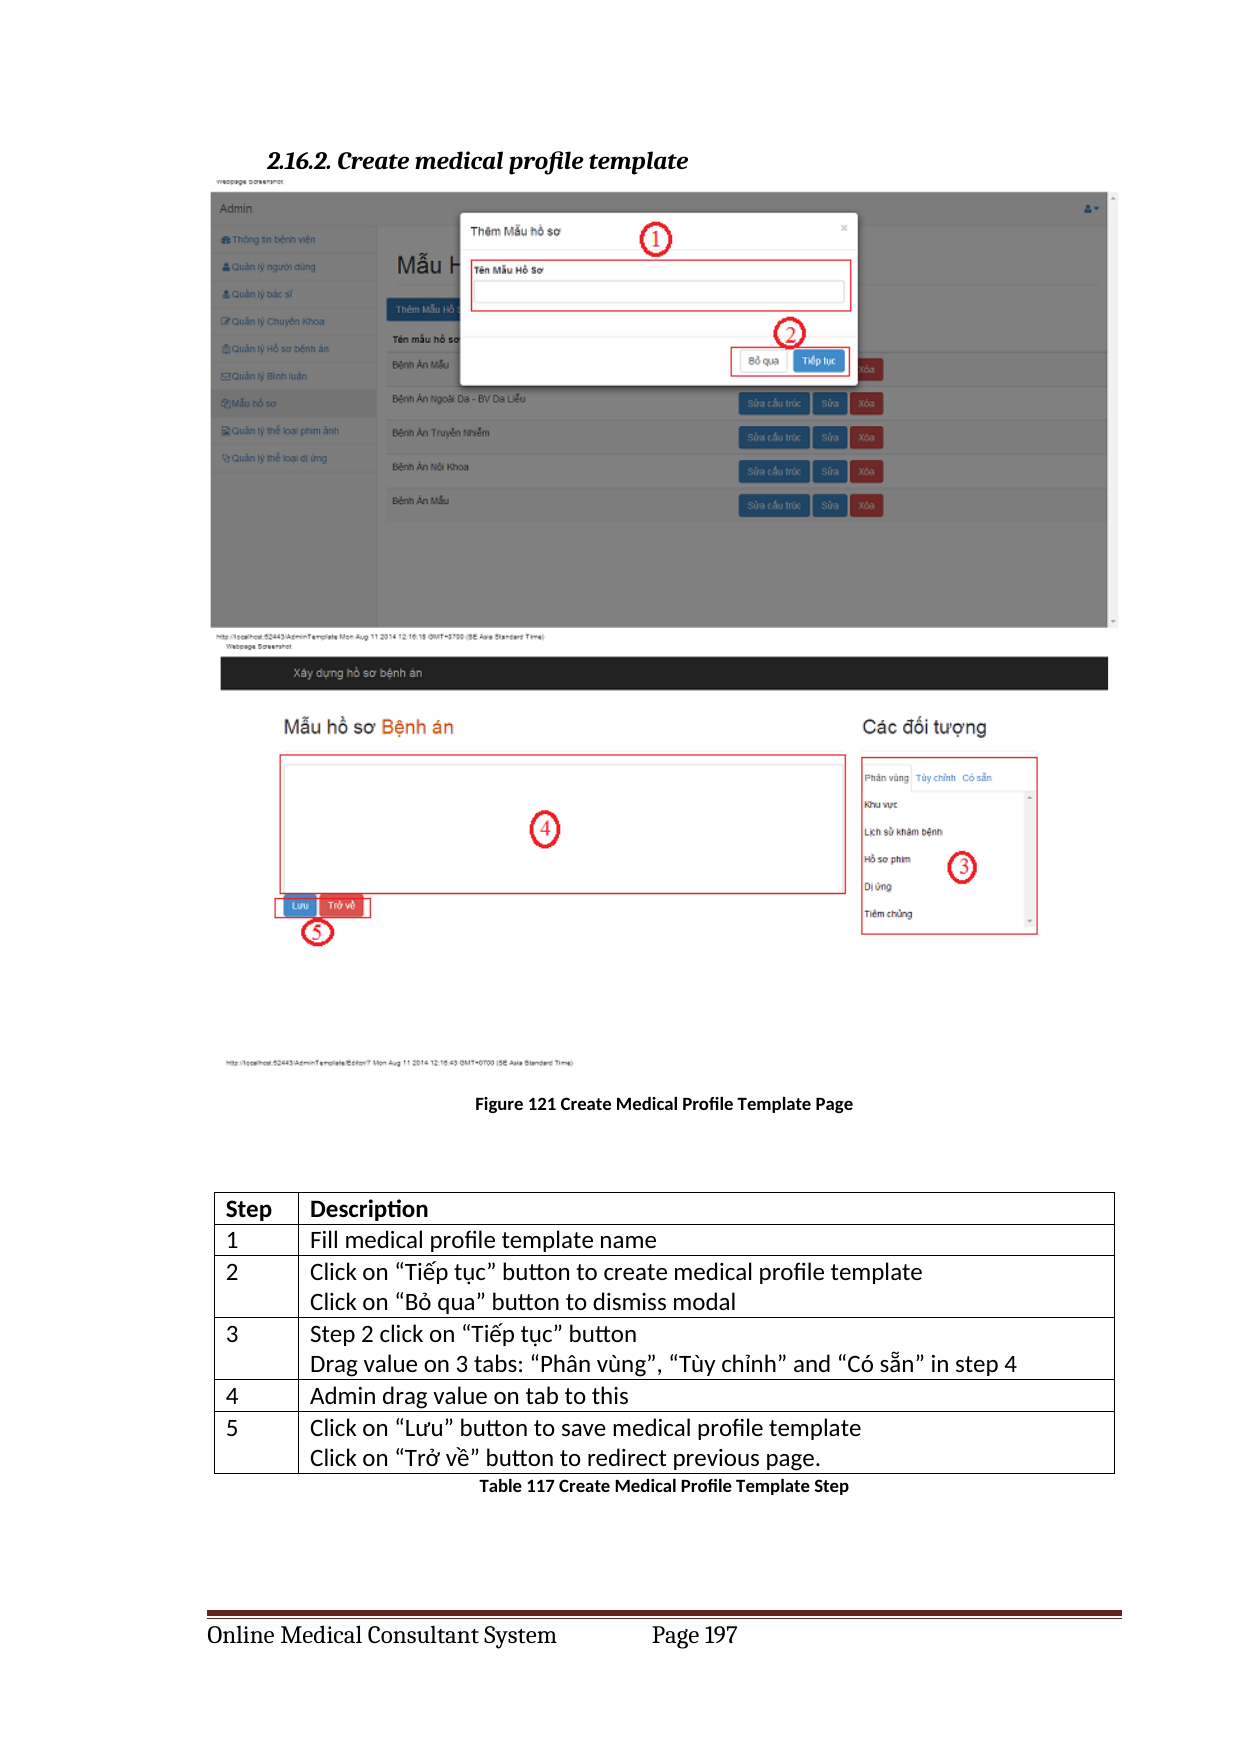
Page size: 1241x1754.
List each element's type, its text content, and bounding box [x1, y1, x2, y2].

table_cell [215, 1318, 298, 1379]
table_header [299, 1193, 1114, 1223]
subtitle Create medical profile template [267, 147, 1122, 176]
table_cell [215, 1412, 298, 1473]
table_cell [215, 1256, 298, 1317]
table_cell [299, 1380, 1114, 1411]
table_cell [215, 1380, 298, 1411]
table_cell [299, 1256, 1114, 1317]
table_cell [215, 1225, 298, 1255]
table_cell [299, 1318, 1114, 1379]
picture [210, 180, 1119, 641]
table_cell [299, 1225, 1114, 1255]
picture [220, 644, 1109, 1067]
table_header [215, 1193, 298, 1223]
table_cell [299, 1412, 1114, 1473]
